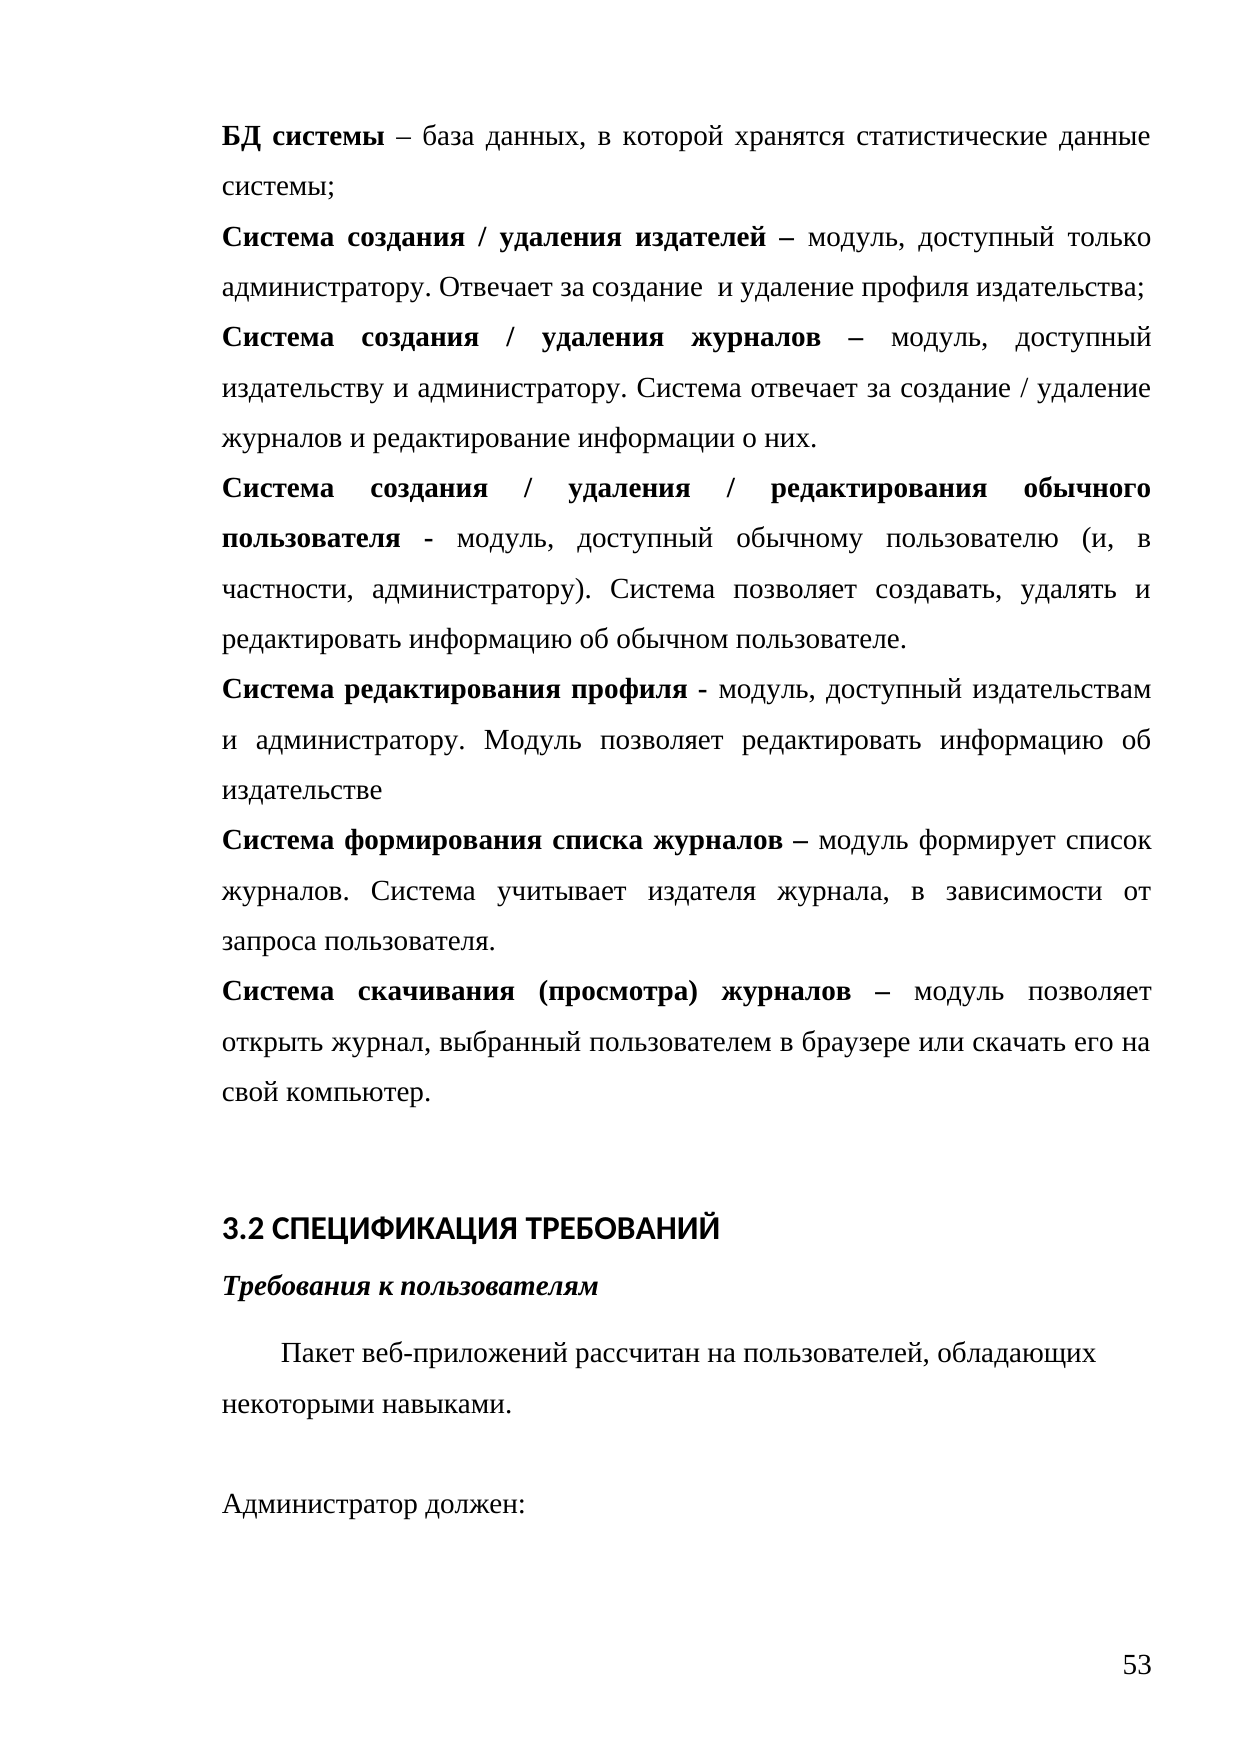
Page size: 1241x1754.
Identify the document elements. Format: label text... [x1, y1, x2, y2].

subtitle Требования к пользователям [222, 1268, 1152, 1302]
text Пакет веб-приложений рассчитан на пользователей, обладающих некоторыми навыками. [222, 1335, 1152, 1419]
text Система редактирования профиля - модуль, доступный издательствам и администратору. Модуль позволяет редактировать информацию об издательстве [222, 672, 1152, 806]
text Система скачивания (просмотра) журналов – модуль позволяет открыть журнал, выбранный пользователем в браузере или скачать его на свой компьютер. [222, 973, 1152, 1108]
text Администратор должен: [222, 1486, 1152, 1520]
text БД системы – база данных, в которой хранятся статистические данные системы; [222, 118, 1152, 202]
text Система создания / удаления журналов – модуль, доступный издательству и администратору. Система отвечает за создание / удаление журналов и редактирование информации о них. [222, 319, 1152, 453]
text Система создания / удаления издателей – модуль, доступный только администратору. Отвечает за создание и удаление профиля издательства; [222, 219, 1152, 303]
text Система создания / удаления / редактирования обычного пользователя - модуль, доступный обычному пользователю (и, в частности, администратору). Система позволяет создавать, удалять и редактировать информацию об обычном пользователе. [222, 470, 1152, 655]
subtitle 3.2 CПЕЦИФИКАЦИЯ ТРЕБОВАНИЙ [222, 1207, 1152, 1247]
text Система формирования списка журналов – модуль формирует список журналов. Система учитывает издателя журнала, в зависимости от запроса пользователя. [222, 822, 1152, 957]
